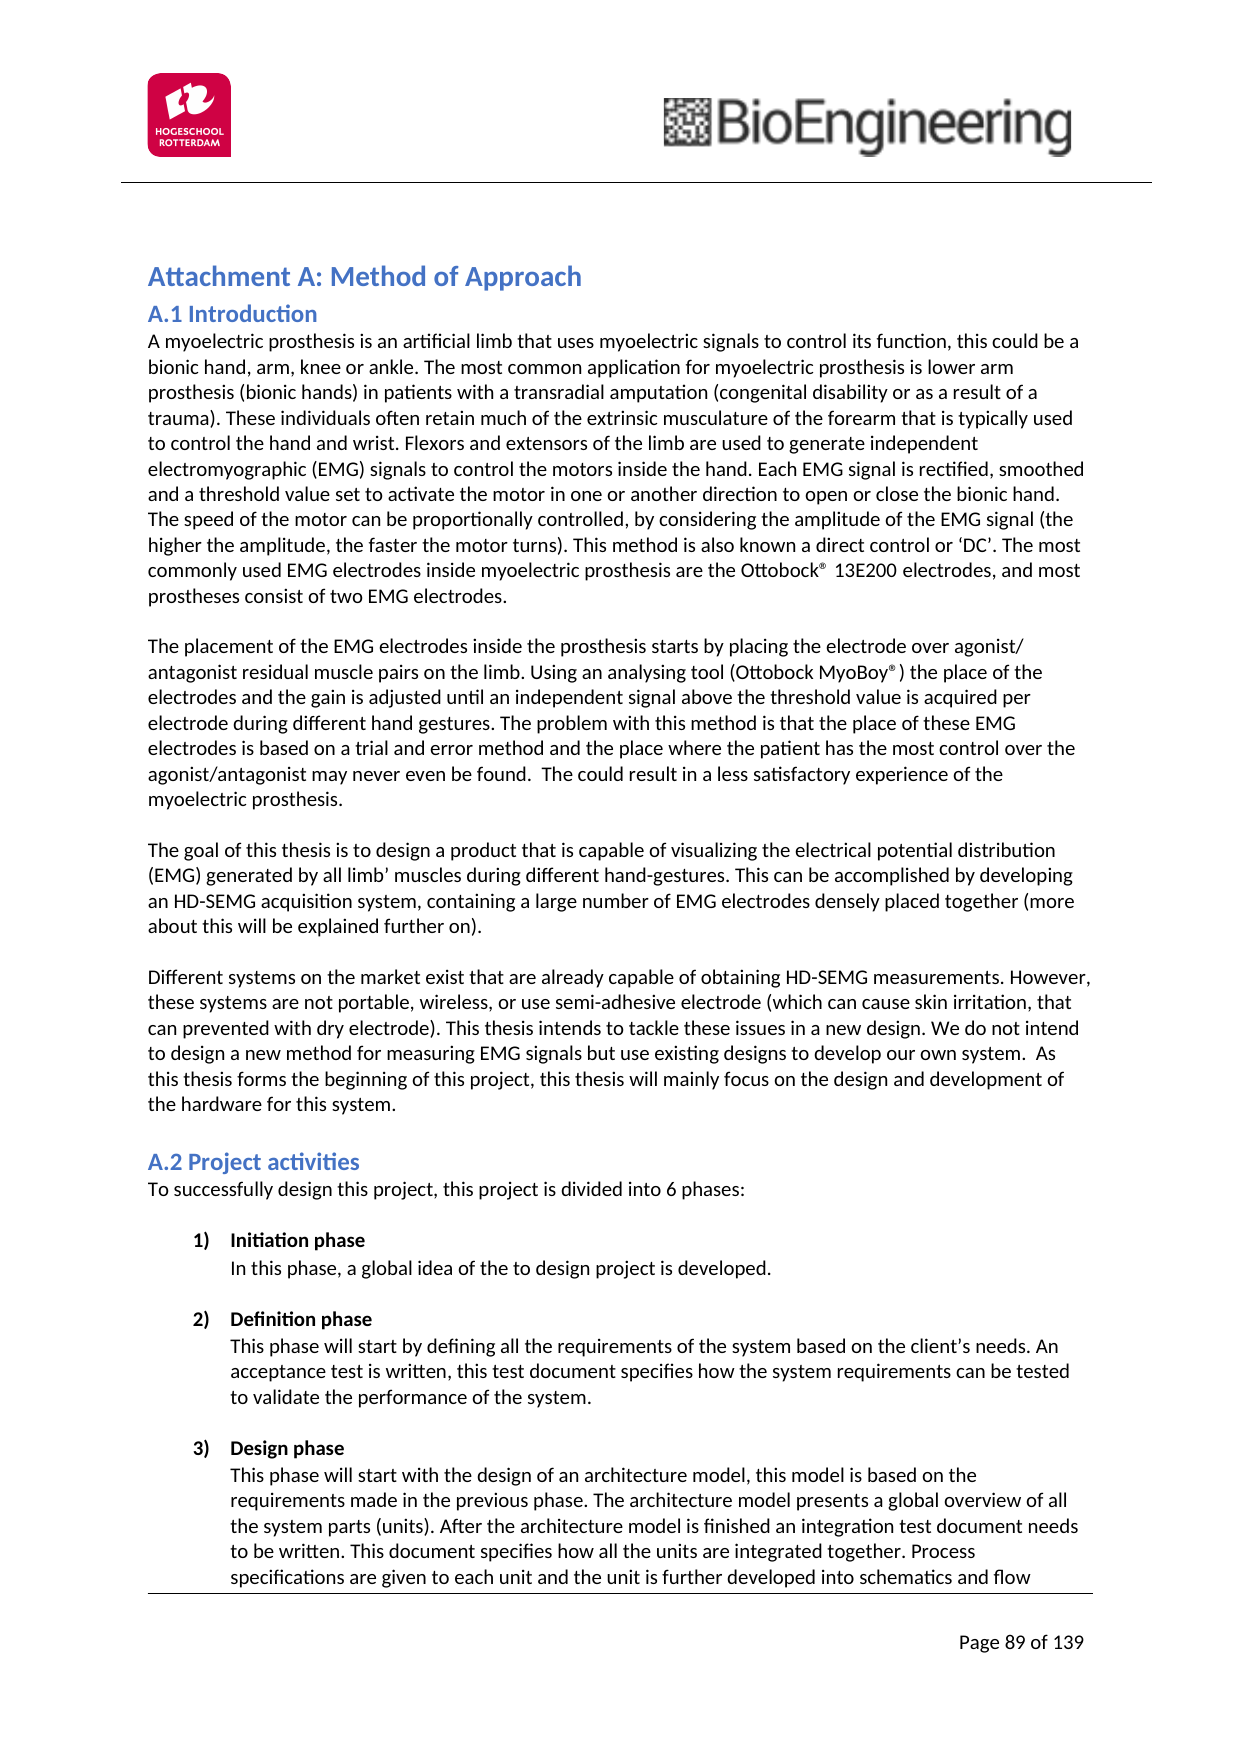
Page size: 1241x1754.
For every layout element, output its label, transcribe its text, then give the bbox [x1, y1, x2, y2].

subtitle A.2 Project activities [148, 1146, 1093, 1177]
subtitle Attachment A: Method of Approach [148, 258, 1093, 294]
list Definition phase [193, 1306, 1093, 1331]
text A myoelectric prosthesis is an artificial limb that uses myoelectric signals to control its function, this could be a bionic hand, arm, knee or ankle. The most common application for myoelectric prosthesis is lower arm prosthesis (bionic hands) in patients with a transradial amputation (congenital disability or as a result of a trauma). These individuals often retain much of the extrinsic musculature of the forearm that is typically used to control the hand and wrist. Flexors and extensors of the limb are used to generate independent electromyographic (EMG) signals to control the motors inside the hand. Each EMG signal is rectified, smoothed and a threshold value set to activate the motor in one or another direction to open or close the bionic hand. The speed of the motor can be proportionally controlled, by considering the amplitude of the EMG signal (the higher the amplitude, the faster the motor turns). This method is also known a direct control or ‘DC’. The most commonly used EMG electrodes inside myoelectric prosthesis are the Ottobock® 13E200 electrodes, and most prostheses consist of two EMG electrodes. [148, 329, 1093, 608]
picture [147, 73, 231, 157]
text To successfully design this project, this project is divided into 6 phases: [148, 1177, 1093, 1202]
text Different systems on the market exist that are already capable of obtaining HD-SEMG measurements. However, these systems are not portable, wireless, or use semi-adhesive electrode (which can cause skin irritation, that can prevented with dry electrode). This thesis intends to tackle these issues in a new design. We do not intend to design a new method for measuring EMG signals but use existing designs to develop our own system. As this thesis forms the beginning of this project, this thesis will mainly focus on the design and development of the hardware for this system. [148, 964, 1093, 1117]
list Design phase [193, 1435, 1093, 1460]
list This phase will start by defining all the requirements of the system based on the client’s needs. An acceptance test is written, this test document specifies how the system requirements can be tested to validate the performance of the system. [230, 1333, 1093, 1409]
list In this phase, a global idea of the to design project is developed. [230, 1255, 1093, 1280]
subtitle A.1 Introduction [148, 298, 1093, 329]
text The goal of this thesis is to design a product that is capable of visualizing the electrical potential distribution (EMG) generated by all limb’ muscles during different hand-gestures. This can be accomplished by developing an HD-SEMG acquisition system, containing a large number of EMG electrodes densely placed together (more about this will be explained further on). [148, 837, 1093, 939]
text The placement of the EMG electrodes inside the prosthesis starts by placing the electrode over agonist/ antagonist residual muscle pairs on the limb. Using an analysing tool (Ottobock MyoBoy®) the place of the electrodes and the gain is adjusted until an independent signal above the threshold value is acquired per electrode during different hand gestures. The problem with this method is that the place of these EMG electrodes is based on a trial and error method and the place where the patient has the most control over the agonist/antagonist may never even be found. The could result in a less satisfactory experience of the myoelectric prosthesis. [148, 634, 1093, 812]
list Initiation phase [193, 1227, 1093, 1253]
picture [663, 98, 1072, 157]
